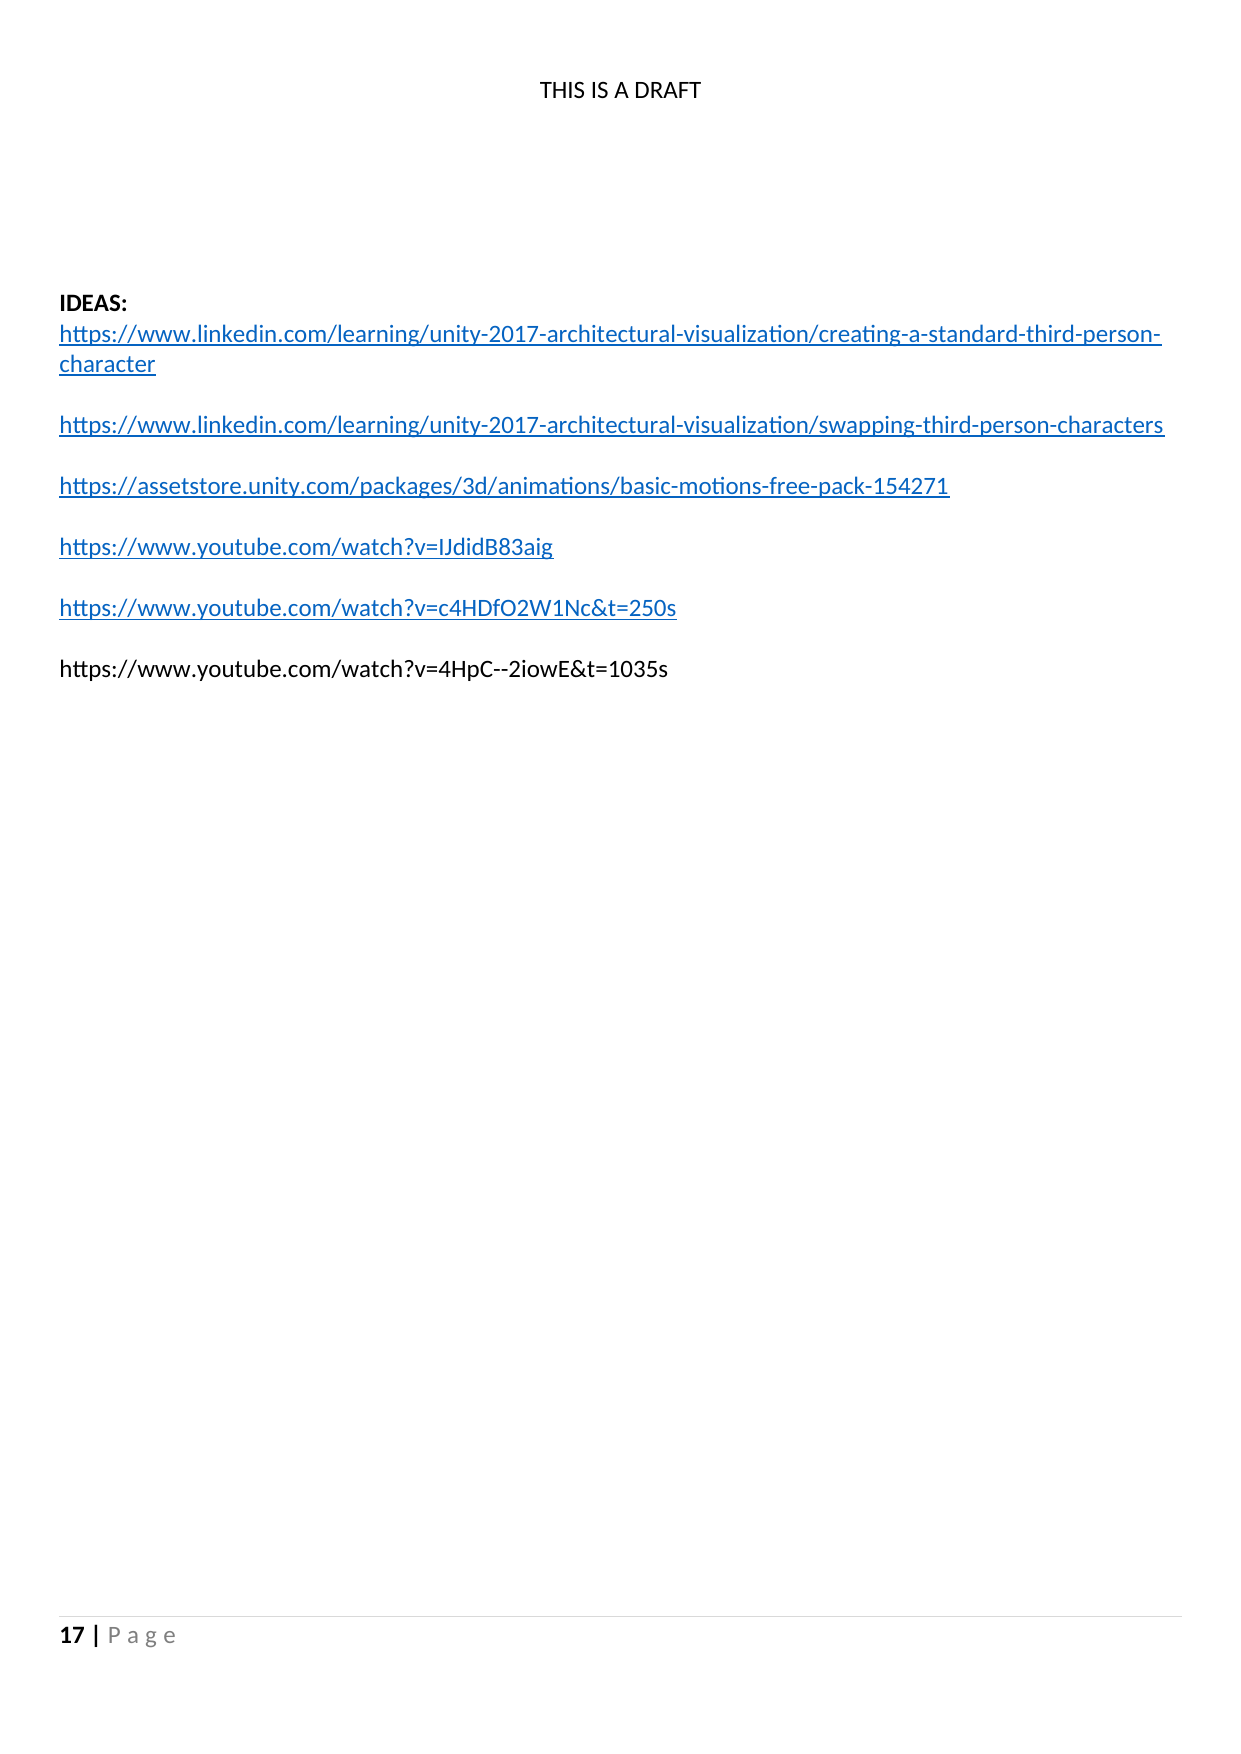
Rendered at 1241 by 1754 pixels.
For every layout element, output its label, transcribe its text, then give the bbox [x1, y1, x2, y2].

text https://www.linkedin.com/learning/unity-2017-architectural-visualization/creating-a-standard-third-person-character [59, 318, 1182, 379]
text IDEAS: [59, 287, 1182, 318]
text https://www.youtube.com/watch?v=4HpC--2iowE&t=1035s [59, 654, 1182, 684]
text https://www.youtube.com/watch?v=c4HDfO2W1Nc&t=250s [59, 593, 1182, 623]
text https://assetstore.unity.com/packages/3d/animations/basic-motions-free-pack-154271 [59, 471, 1182, 501]
text https://www.youtube.com/watch?v=IJdidB83aig [59, 532, 1182, 562]
text https://www.linkedin.com/learning/unity-2017-architectural-visualization/swapping-third-person-characters [59, 409, 1182, 440]
